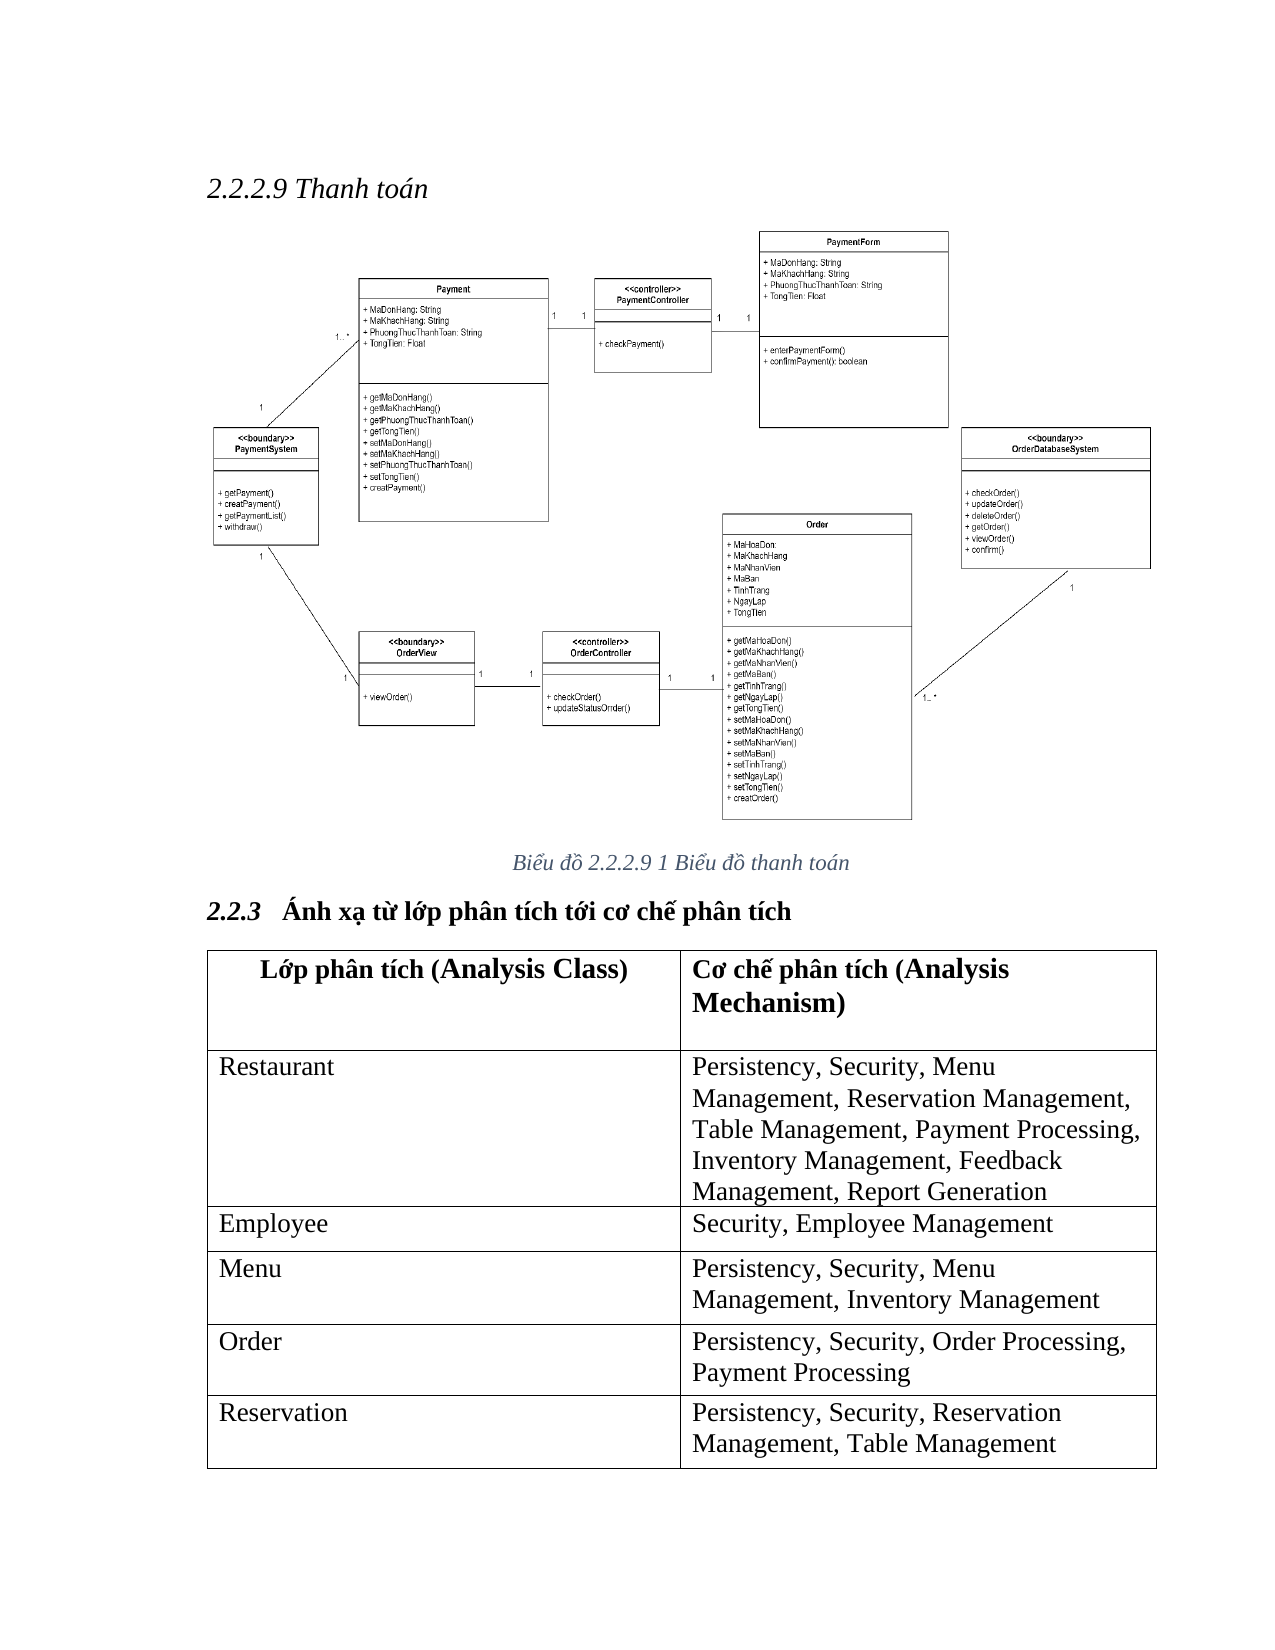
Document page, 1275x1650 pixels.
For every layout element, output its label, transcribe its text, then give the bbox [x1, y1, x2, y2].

table_cell Security, Employee Management [681, 1207, 1156, 1251]
table_cell Restaurant [208, 1051, 680, 1206]
table_cell Order [208, 1325, 680, 1395]
table_cell Menu [208, 1252, 680, 1324]
table_cell Persistency, Security, Menu Management, Reservation Management, Table Management, Payment Processing, Inventory Management, Feedback Management, Report Generation [681, 1051, 1156, 1206]
table_header Cơ chế phân tích (Analysis Mechanism) [681, 951, 1156, 1049]
table_cell Reservation [208, 1396, 680, 1468]
picture [206, 223, 1157, 830]
text Biểu đồ 2.2.2.9 1 Biểu đồ thanh toán [207, 849, 1157, 875]
table_cell Persistency, Security, Menu Management, Inventory Management [681, 1252, 1156, 1324]
table_cell Employee [208, 1207, 680, 1251]
table_cell Persistency, Security, Reservation Management, Table Management [681, 1396, 1156, 1468]
table_header Lớp phân tích (Analysis Class) [208, 951, 680, 1049]
subtitle Ánh xạ từ lớp phân tích tới cơ chế phân tích [207, 900, 1157, 925]
text 2.2.2.9 Thanh toán [207, 171, 1157, 204]
table_cell Persistency, Security, Order Processing, Payment Processing [681, 1325, 1156, 1395]
